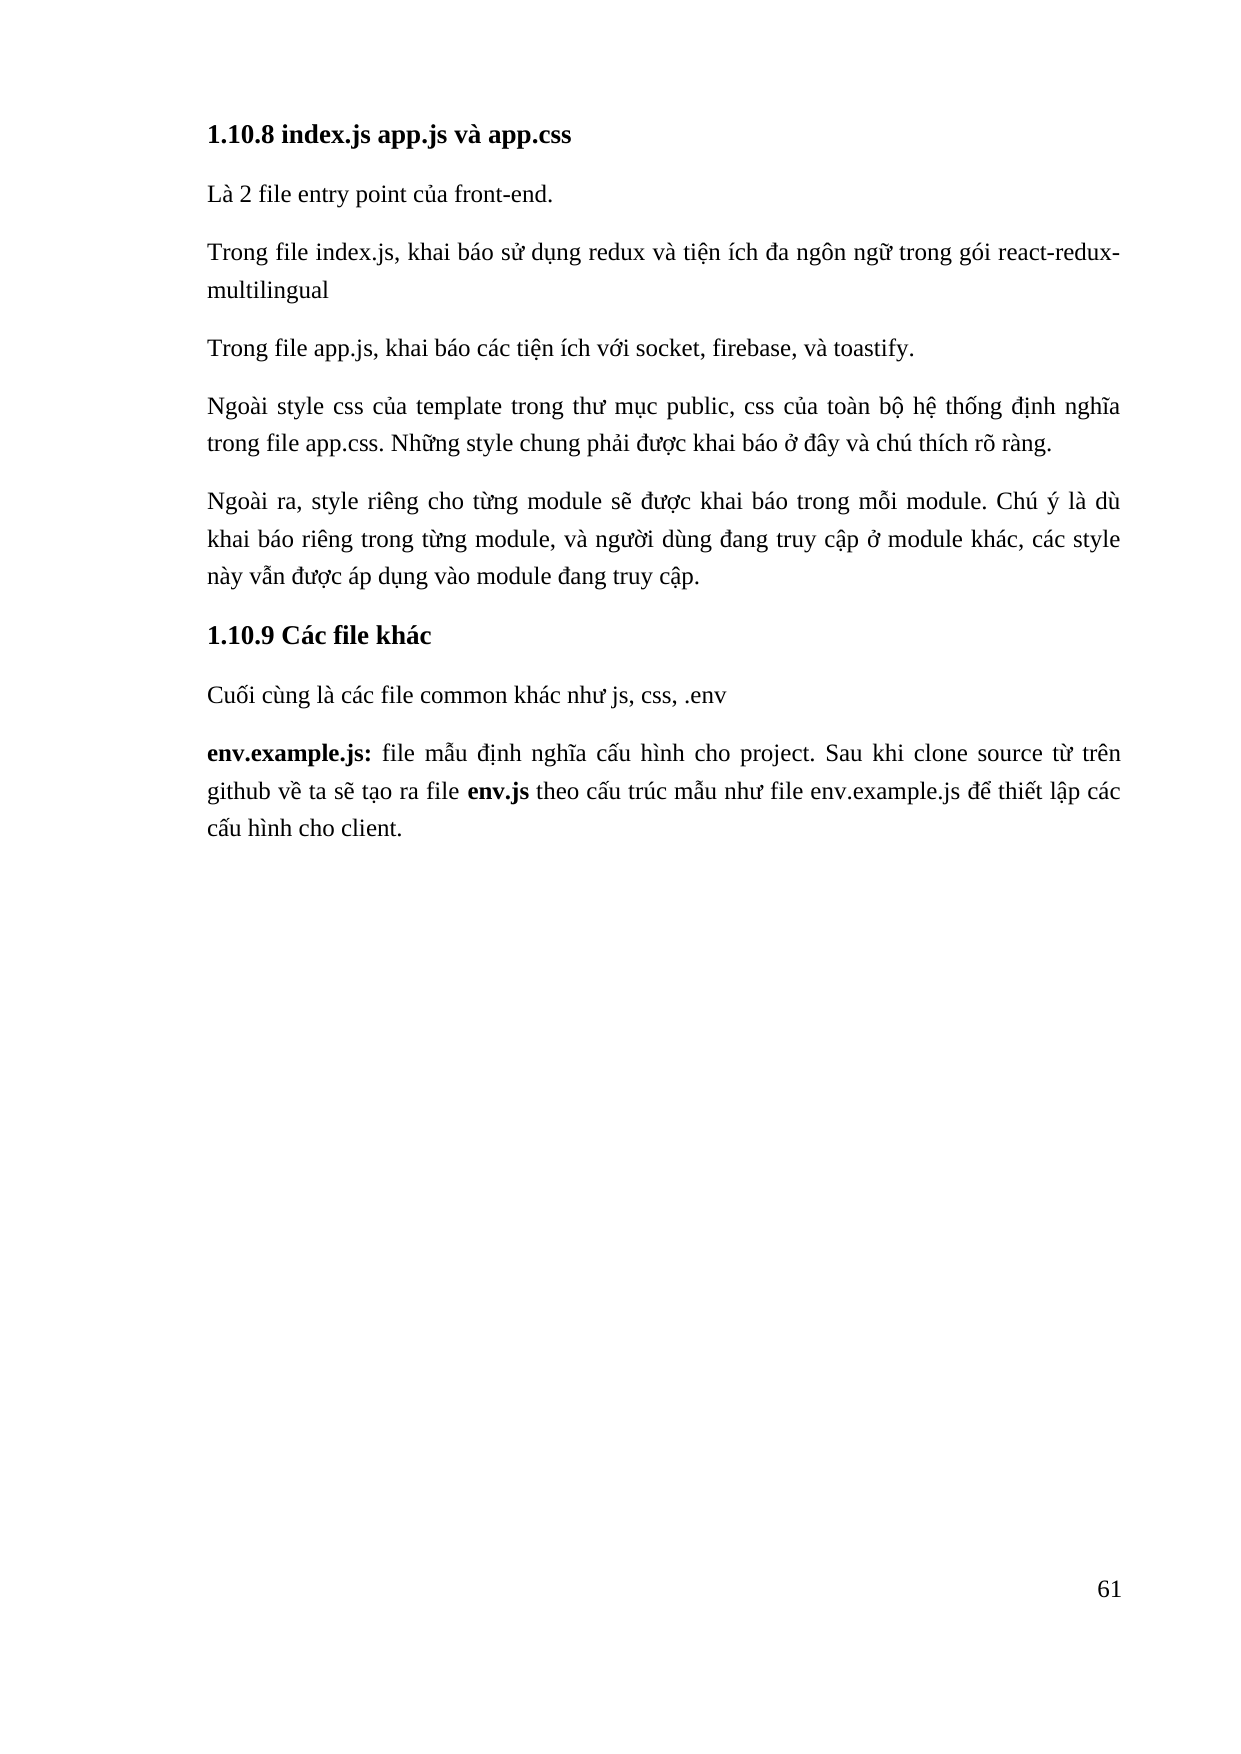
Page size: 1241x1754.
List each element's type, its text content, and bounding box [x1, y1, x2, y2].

subtitle Các file khác [207, 619, 1122, 650]
text Ngoài style css của template trong thư mục public, css của toàn bộ hệ thống định nghĩa trong file app.css. Những style chung phải được khai báo ở đây và chú thích rõ ràng. [207, 391, 1122, 457]
text Cuối cùng là các file common khác như js, css, .env [207, 680, 1122, 709]
subtitle index.js app.js và app.css [207, 118, 1122, 149]
text Ngoài ra, style riêng cho từng module sẽ được khai báo trong mỗi module. Chú ý là dù khai báo riêng trong từng module, và người dùng đang truy cập ở module khác, các style này vẫn được áp dụng vào module đang truy cập. [207, 486, 1122, 590]
text Trong file index.js, khai báo sử dụng redux và tiện ích đa ngôn ngữ trong gói react-redux-multilingual [207, 237, 1122, 303]
text env.example.js: file mẫu định nghĩa cấu hình cho project. Sau khi clone source từ trên github về ta sẽ tạo ra file env.js theo cấu trúc mẫu như file env.example.js để thiết lập các cấu hình cho client. [207, 738, 1122, 842]
text Là 2 file entry point của front-end. [207, 179, 1122, 208]
text Trong file app.js, khai báo các tiện ích với socket, firebase, và toastify. [207, 333, 1122, 362]
